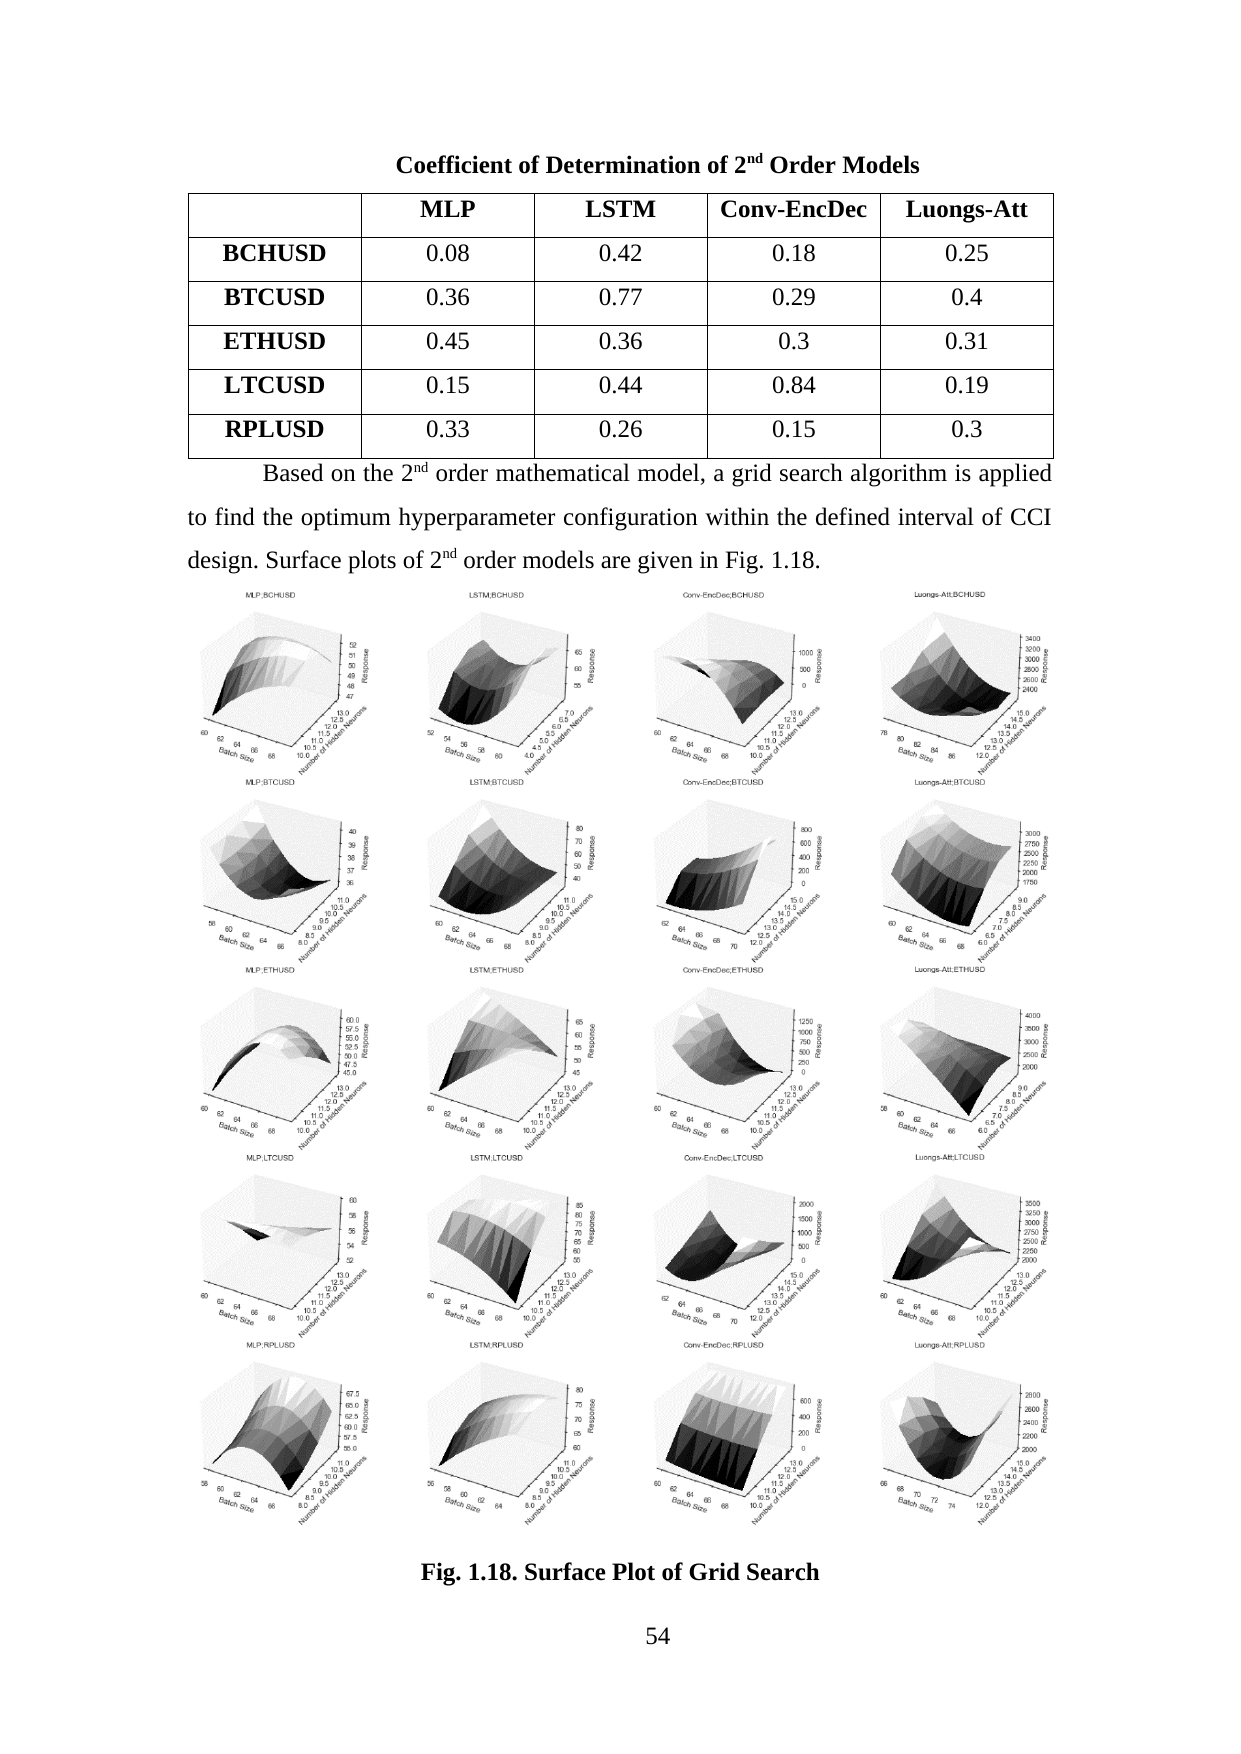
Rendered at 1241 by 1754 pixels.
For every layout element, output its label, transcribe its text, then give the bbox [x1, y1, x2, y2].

table_header [189, 194, 361, 237]
table_cell 0.36 [535, 326, 707, 369]
table_cell RPLUSD [189, 415, 361, 457]
text Surface Plot of Grid Search [187, 1557, 1053, 1586]
table_header Conv-EncDec [708, 194, 880, 237]
table_cell 0.33 [362, 415, 534, 457]
table_header Luongs-Att [881, 194, 1053, 237]
table_header MLP [362, 194, 534, 237]
table_cell 0.08 [362, 238, 534, 281]
table_cell 0.29 [708, 282, 880, 325]
table_cell 0.26 [535, 415, 707, 457]
table_cell 0.3 [881, 415, 1053, 457]
table_cell 0.19 [881, 370, 1053, 413]
table_cell 0.3 [708, 326, 880, 369]
table_cell LTCUSD [189, 370, 361, 413]
table_cell 0.15 [362, 370, 534, 413]
table_cell 0.42 [535, 238, 707, 281]
picture [187, 587, 1053, 1530]
table_cell 0.18 [708, 238, 880, 281]
table_header LSTM [535, 194, 707, 237]
table_cell 0.45 [362, 326, 534, 369]
table_cell 0.77 [535, 282, 707, 325]
table_cell 0.84 [708, 370, 880, 413]
table_cell 0.25 [881, 238, 1053, 281]
table_cell 0.31 [881, 326, 1053, 369]
table_cell 0.44 [535, 370, 707, 413]
table_cell 0.36 [362, 282, 534, 325]
table_cell 0.4 [881, 282, 1053, 325]
text Coefficient of Determination of 2nd Order Models [187, 150, 1053, 179]
table_cell ETHUSD [189, 326, 361, 369]
text Based on the 2nd order mathematical model, a grid search algorithm is applied to find the optimum hyperparameter configuration within the defined interval of CCI design. Surface plots of 2nd order models are given in Fig. 1.7. [187, 459, 1053, 573]
table_cell BTCUSD [189, 282, 361, 325]
table_cell 0.15 [708, 415, 880, 457]
table_cell BCHUSD [189, 238, 361, 281]
